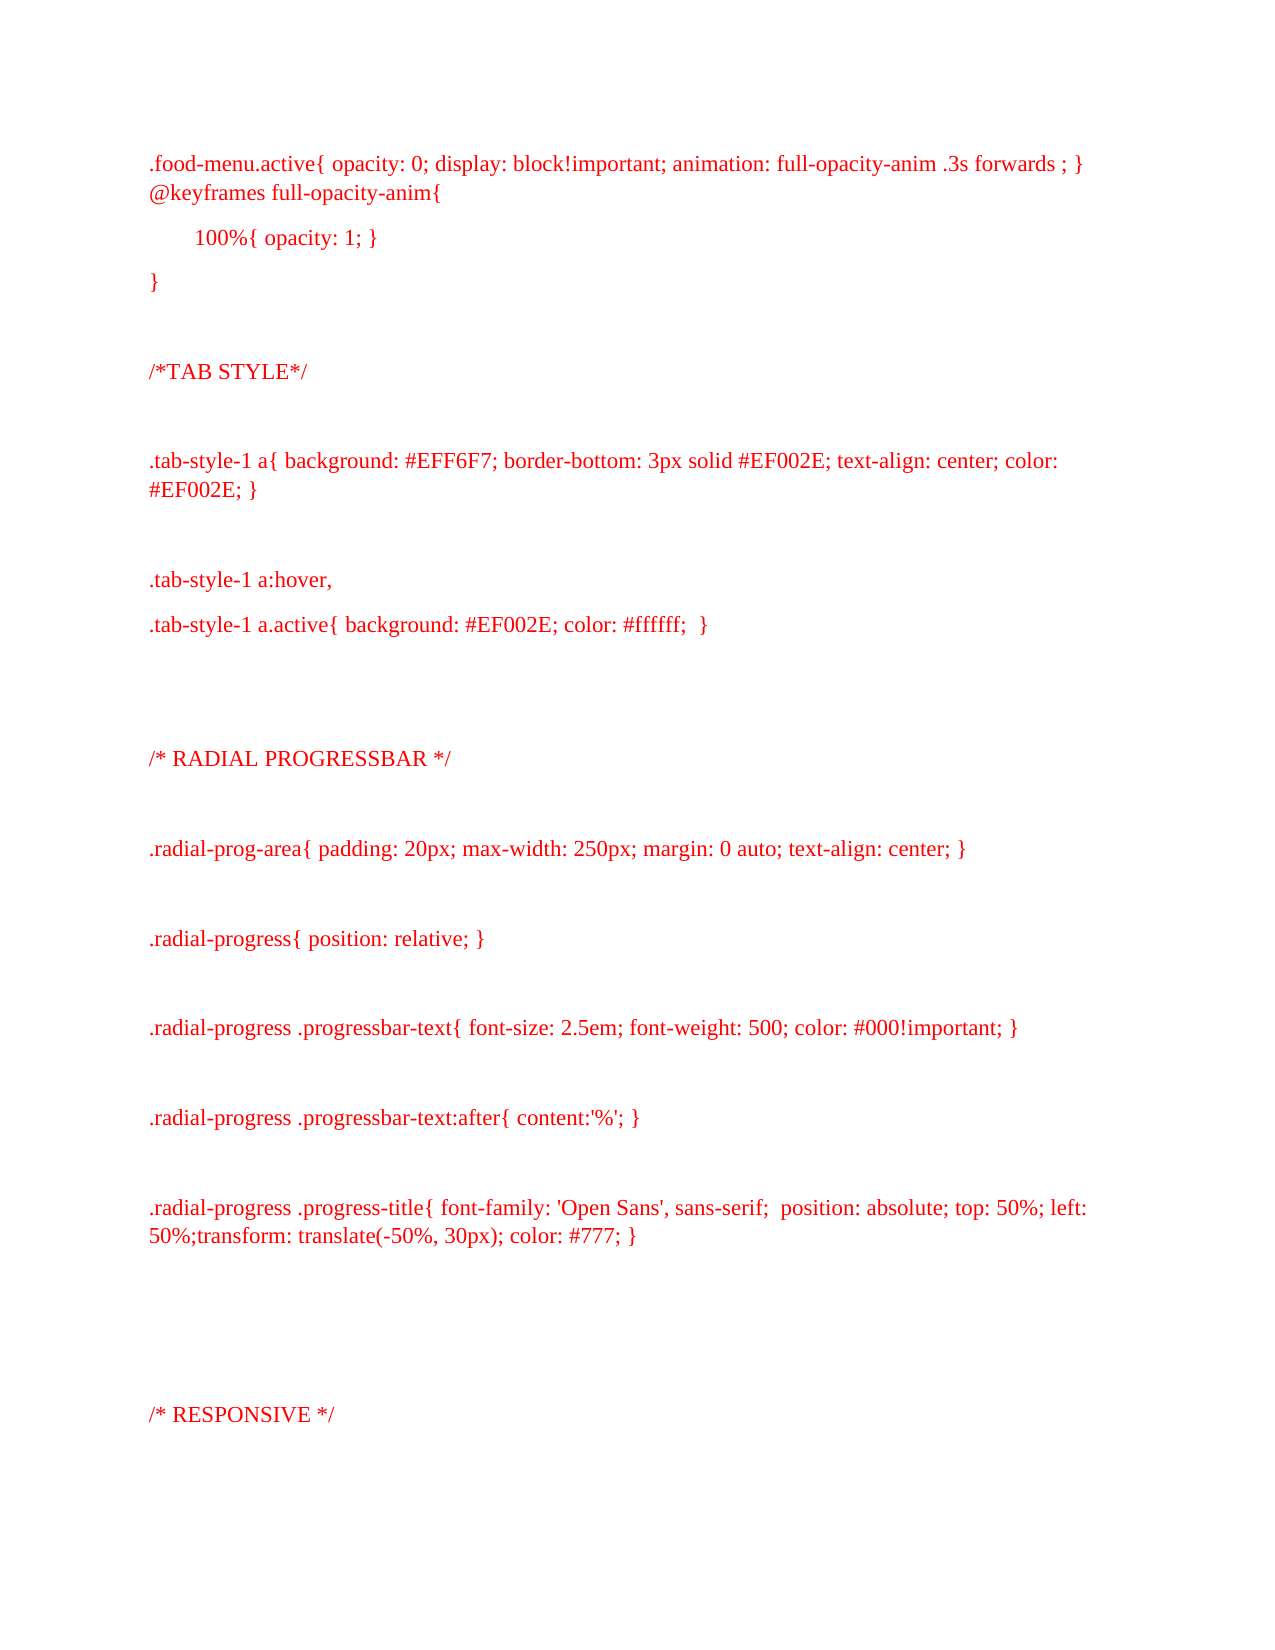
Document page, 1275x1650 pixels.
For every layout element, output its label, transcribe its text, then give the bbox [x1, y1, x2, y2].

text .tab-style-1 a{ background: #EFF6F7; border-bottom: 3px solid #EF002E; text-align: center; color: #EF002E; } [148, 448, 1131, 503]
text .food-menu.active{ opacity: 0; display: block!important; animation: full-opacity-anim .3s forwards ; } @keyframes full-opacity-anim{ [148, 150, 1131, 205]
text .radial-progress{ position: relative; } [148, 925, 1131, 951]
text .tab-style-1 a:hover, [148, 566, 1131, 592]
text .radial-progress .progressbar-text:after{ content:'%'; } [148, 1104, 1131, 1130]
text 100%{ opacity: 1; } [148, 223, 1131, 250]
text .radial-progress .progress-title{ font-family: 'Open Sans', sans-serif; position: absolute; top: 50%; left: [148, 1194, 1131, 1220]
text } [148, 268, 1131, 295]
text /* RESPONSIVE */ [148, 1402, 1131, 1428]
text 50%;transform: translate(-50%, 30px); color: #777; } [148, 1223, 1131, 1249]
text /*TAB STYLE*/ [148, 358, 1131, 384]
text .tab-style-1 a.active{ background: #EF002E; color: #ffffff; } [148, 611, 1131, 637]
text /* RADIAL PROGRESSBAR */ [148, 746, 1131, 772]
text .radial-prog-area{ padding: 20px; max-width: 250px; margin: 0 auto; text-align: center; } [148, 835, 1131, 861]
text .radial-progress .progressbar-text{ font-size: 2.5em; font-weight: 500; color: #000!important; } [148, 1014, 1131, 1041]
